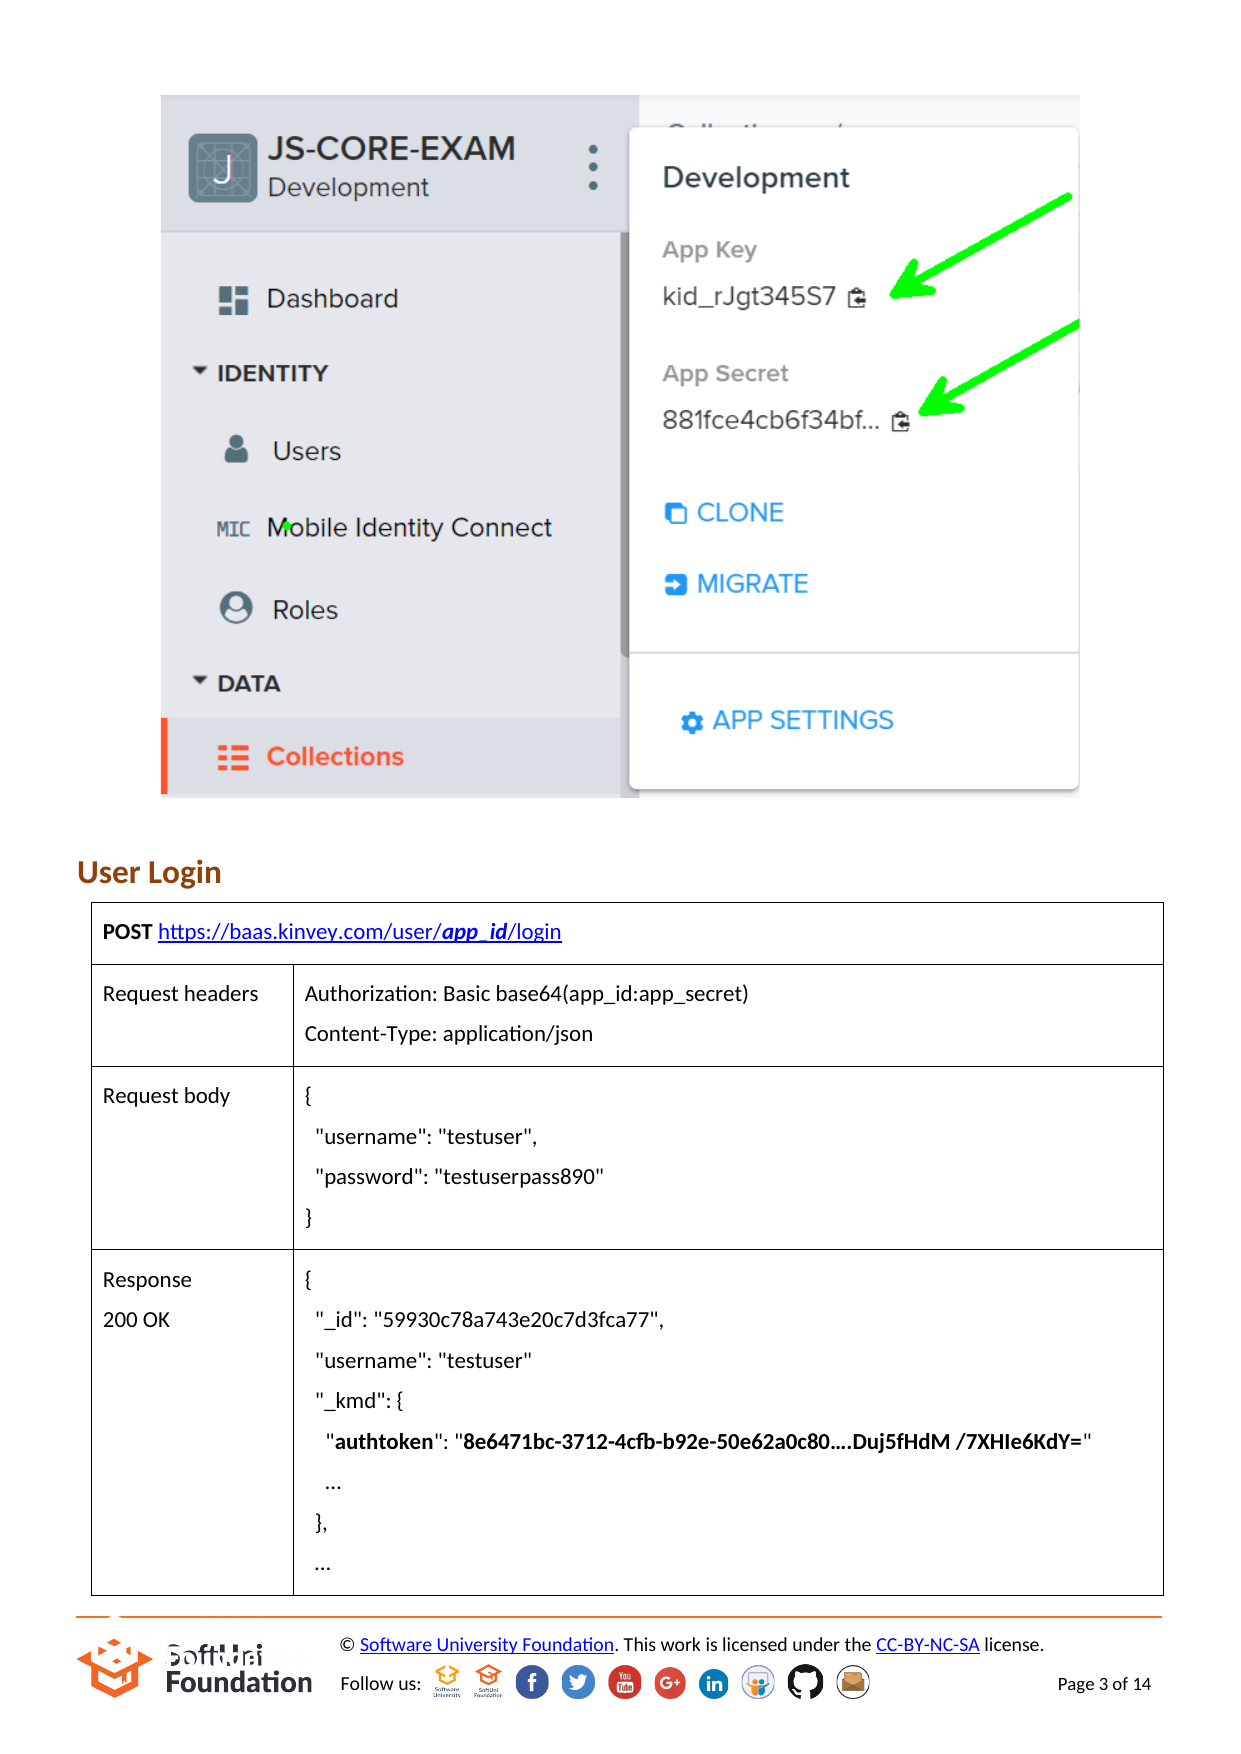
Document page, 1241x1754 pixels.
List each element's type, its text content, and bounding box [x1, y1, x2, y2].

picture [433, 1665, 461, 1699]
picture [741, 1665, 775, 1699]
picture [654, 1667, 686, 1699]
picture [720, 1669, 729, 1678]
picture [787, 1664, 824, 1699]
picture [562, 1665, 595, 1699]
table_cell Request body [92, 1067, 293, 1249]
picture [515, 1665, 549, 1699]
picture [699, 1669, 708, 1678]
subtitle User Login [77, 851, 1163, 892]
table_cell Response 200 OK [92, 1250, 293, 1595]
table_cell { "username": "testuser", "password": "testuserpass890" } [294, 1067, 1163, 1249]
picture [76, 1614, 312, 1698]
picture [713, 1681, 722, 1690]
table_header POST https://baas.kinvey.com/user/app_id/login [92, 903, 1163, 964]
picture [699, 1690, 708, 1699]
picture [720, 1690, 729, 1699]
picture [608, 1665, 642, 1699]
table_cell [294, 1250, 1163, 1595]
table_cell Request headers [92, 965, 293, 1066]
picture [836, 1665, 870, 1699]
table_cell Authorization: Basic base64(app_id:app_secret) Content-Type: application/json [294, 965, 1163, 1066]
picture [474, 1664, 503, 1699]
picture [160, 95, 1080, 798]
